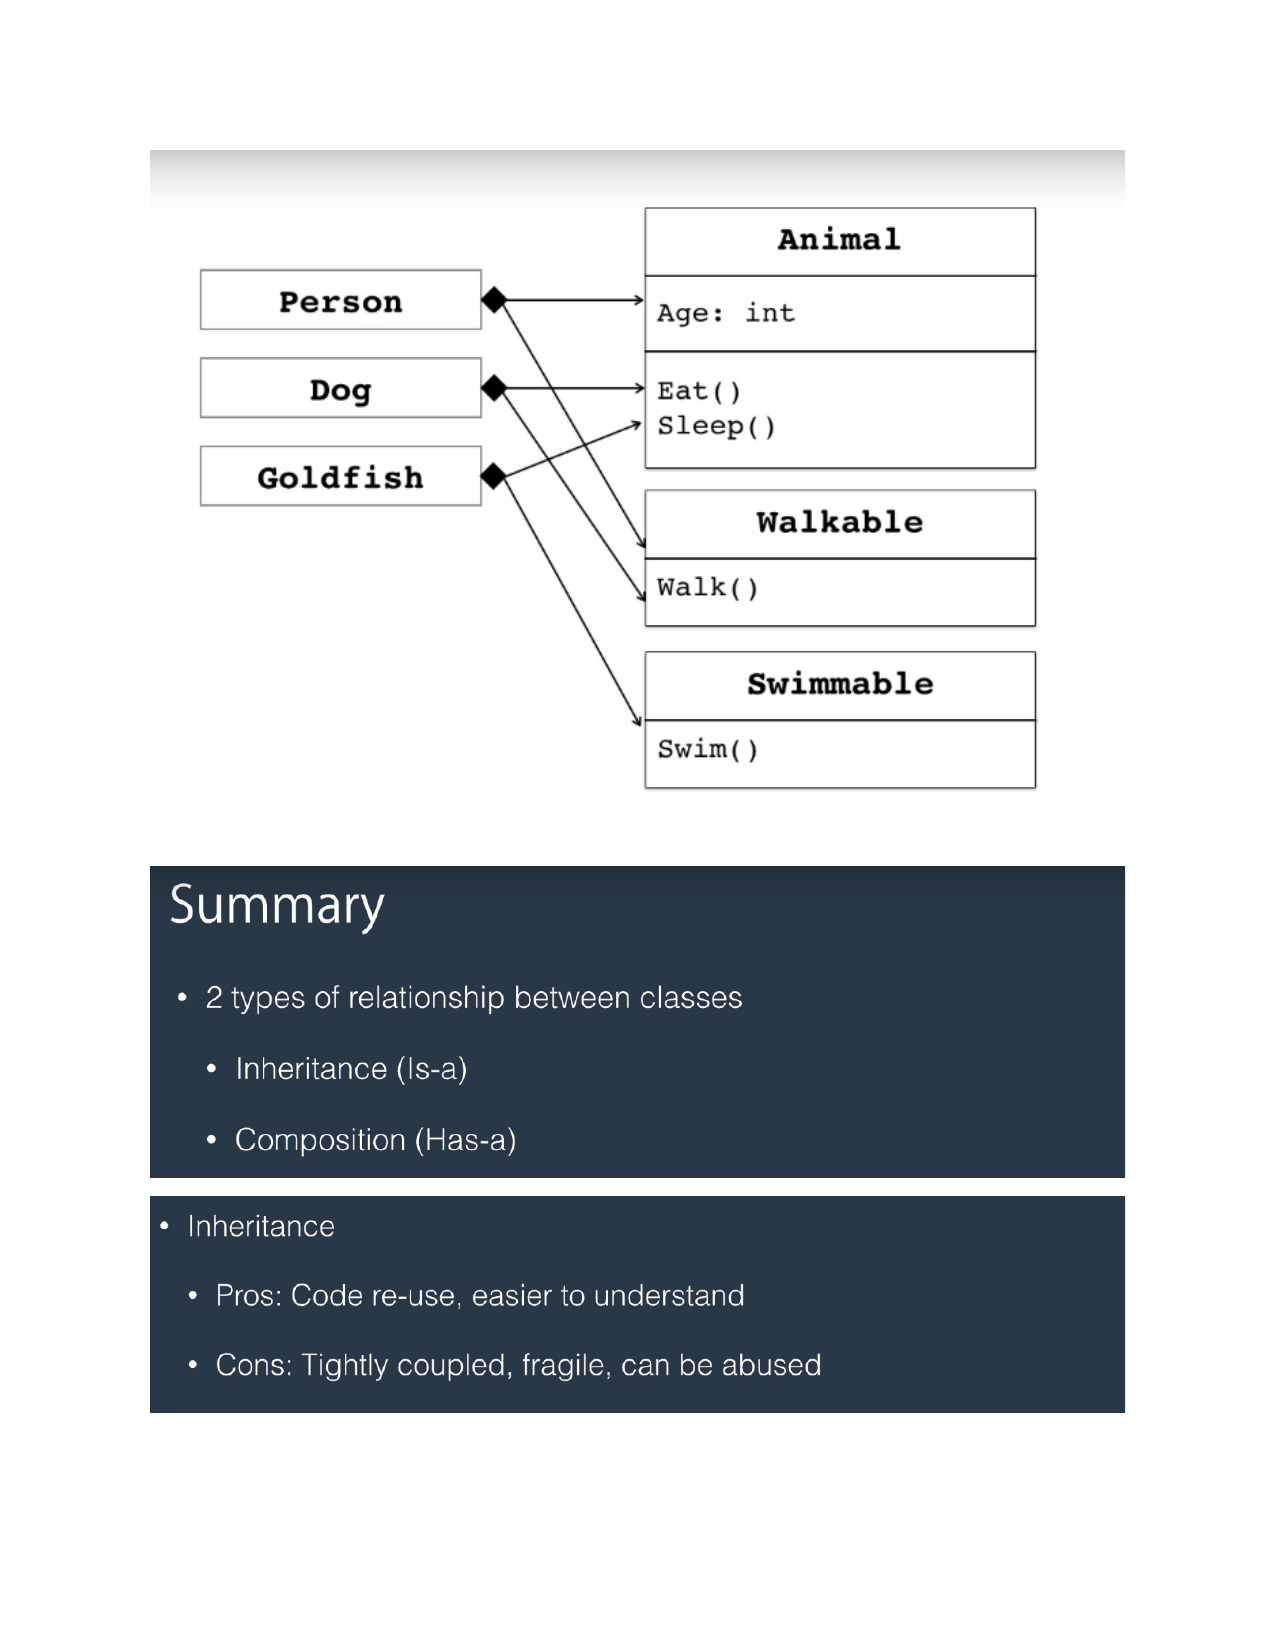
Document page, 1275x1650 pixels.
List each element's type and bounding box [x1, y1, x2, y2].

picture [150, 150, 1125, 801]
picture [150, 1196, 1125, 1413]
picture [150, 866, 1125, 1178]
